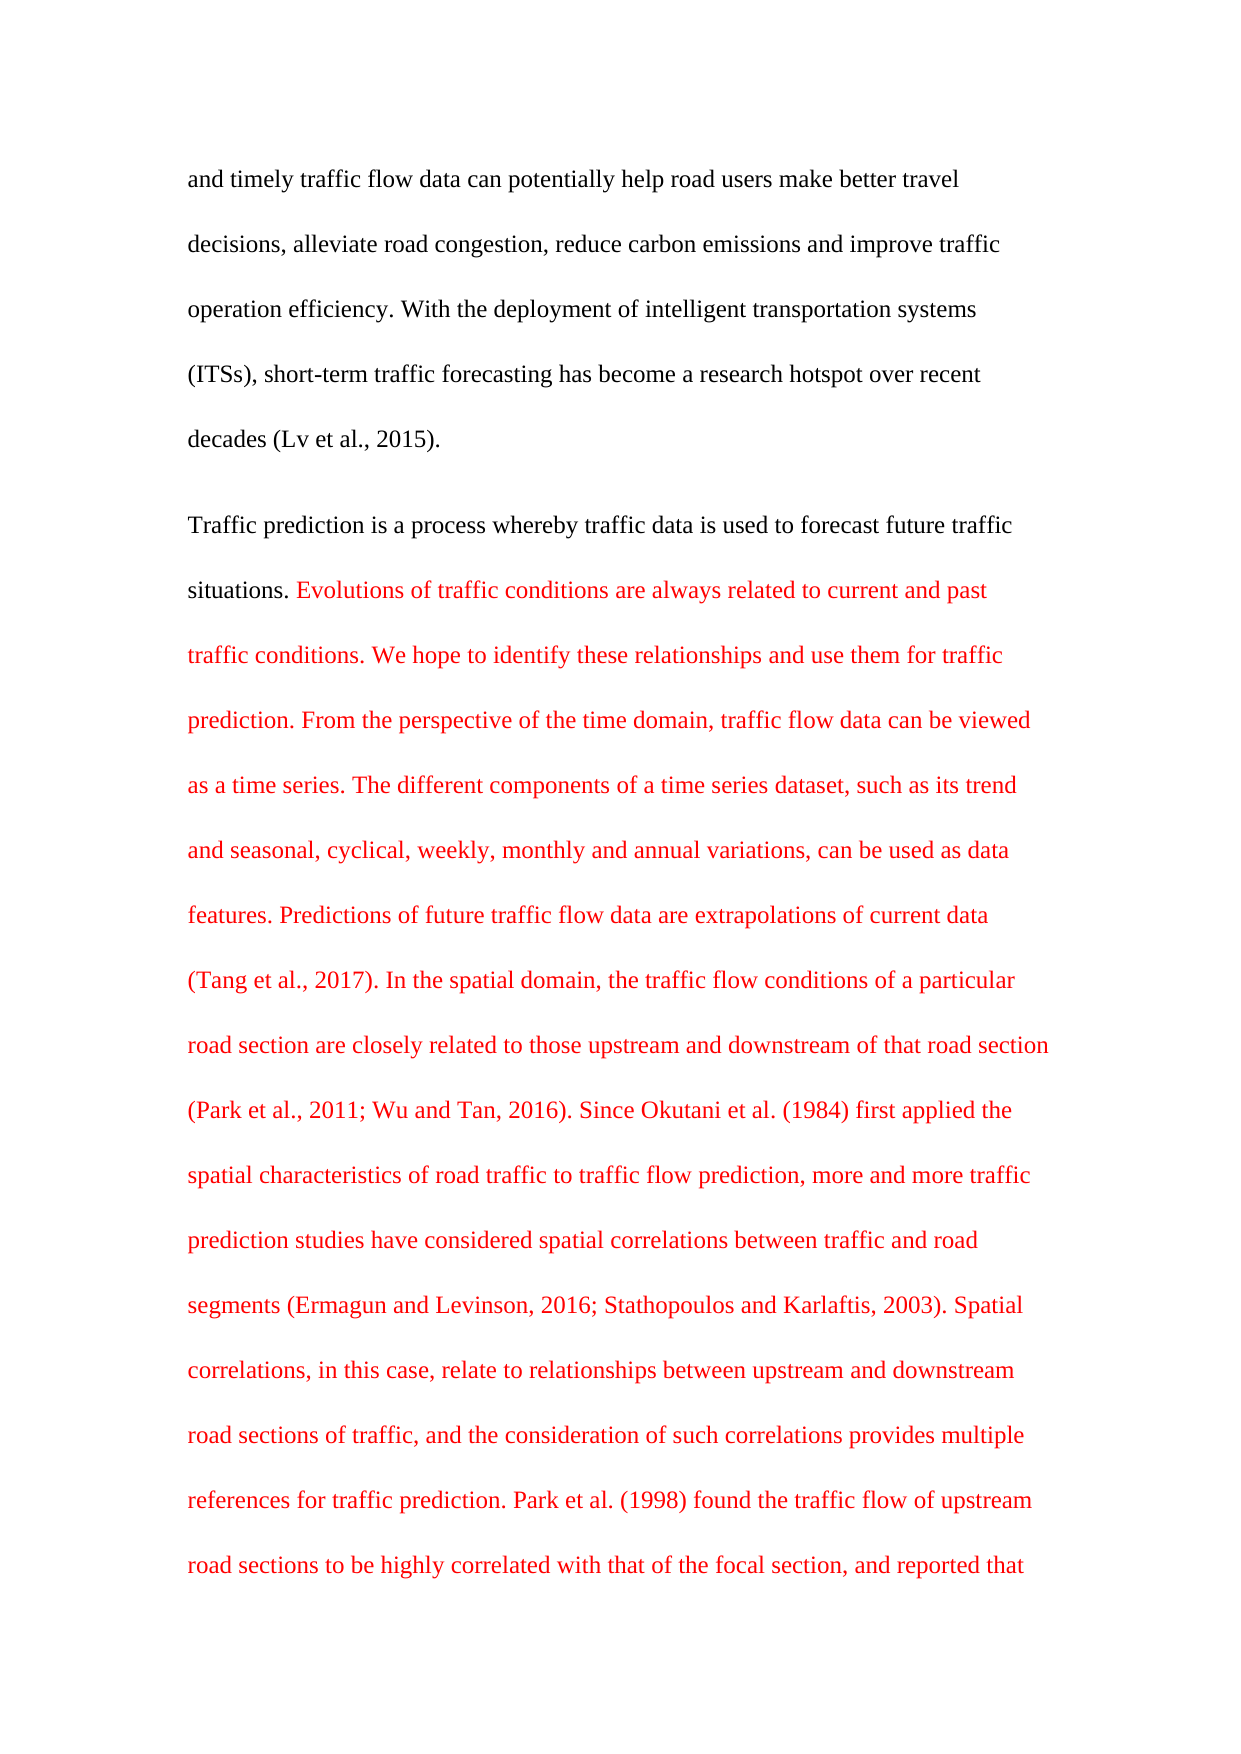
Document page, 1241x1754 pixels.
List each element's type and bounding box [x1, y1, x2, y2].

text [187, 162, 1053, 454]
text [187, 508, 1053, 1581]
